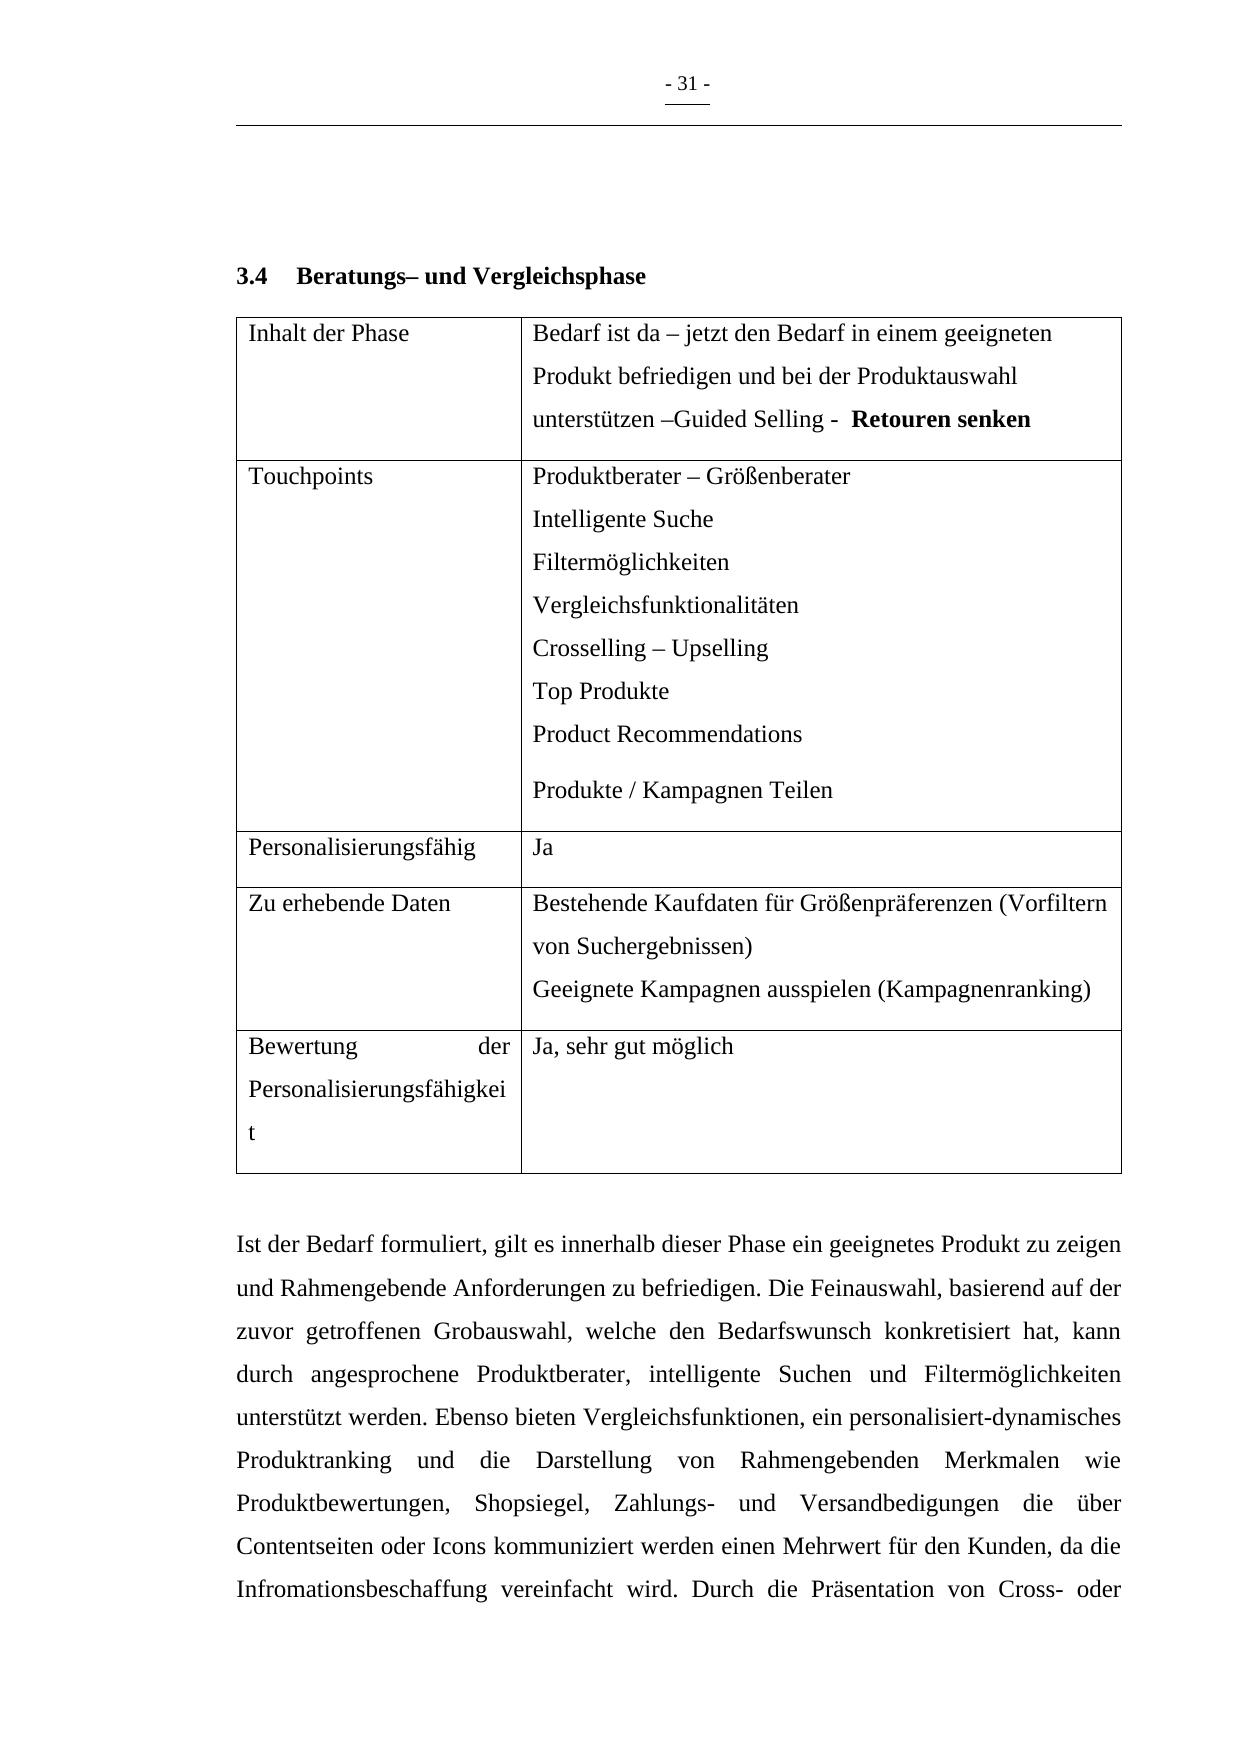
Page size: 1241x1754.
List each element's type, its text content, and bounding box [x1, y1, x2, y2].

table_cell Bewertung der Personalisierungsfähigkeit [237, 1031, 521, 1173]
subtitle Beratungs– und Vergleichsphase [236, 261, 1122, 290]
table_cell Ja [522, 832, 1121, 887]
table_cell Produktberater – Größenberater Intelligente Suche Filtermöglichkeiten Vergleichsfunktionalitäten Crosselling – Upselling Top Produkte Product Recommendations Produkte / Kampagnen Teilen [522, 461, 1121, 831]
table_cell Touchpoints [237, 461, 521, 831]
table_cell Zu erhebende Daten [237, 888, 521, 1030]
table_header Bedarf ist da – jetzt den Bedarf in einem geeigneten Produkt befriedigen und bei der Produktauswahl unterstützen –Guided Selling - Retouren senken [522, 318, 1121, 460]
table_header Inhalt der Phase [237, 318, 521, 460]
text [236, 1229, 1122, 1603]
table_cell Personalisierungsfähig [237, 832, 521, 887]
table_cell Ja, sehr gut möglich [522, 1031, 1121, 1173]
table_cell Bestehende Kaufdaten für Größenpräferenzen (Vorfiltern von Suchergebnissen) Geeignete Kampagnen ausspielen (Kampagnenranking) [522, 888, 1121, 1030]
